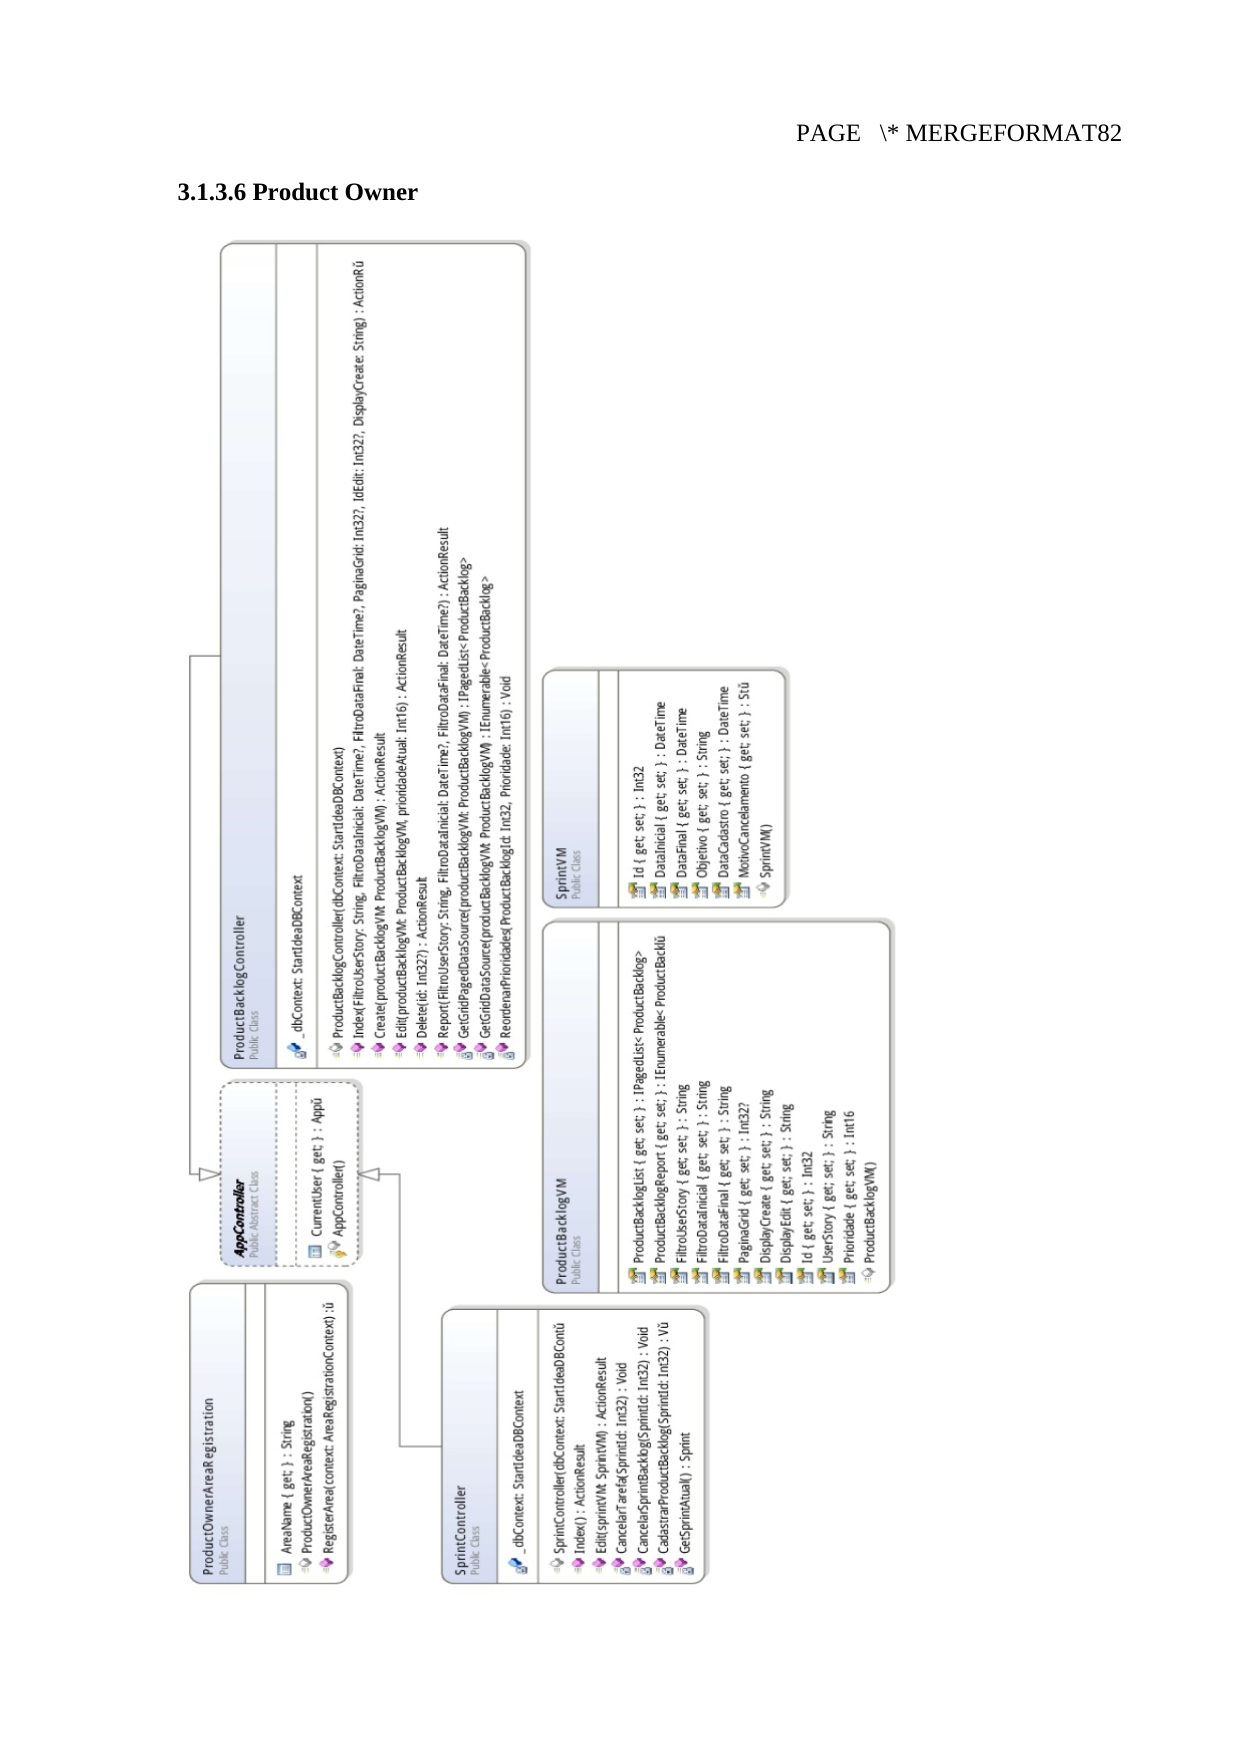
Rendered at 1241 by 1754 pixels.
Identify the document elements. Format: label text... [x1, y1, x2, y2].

picture [179, 227, 913, 1595]
subtitle Product Owner [177, 177, 1122, 206]
